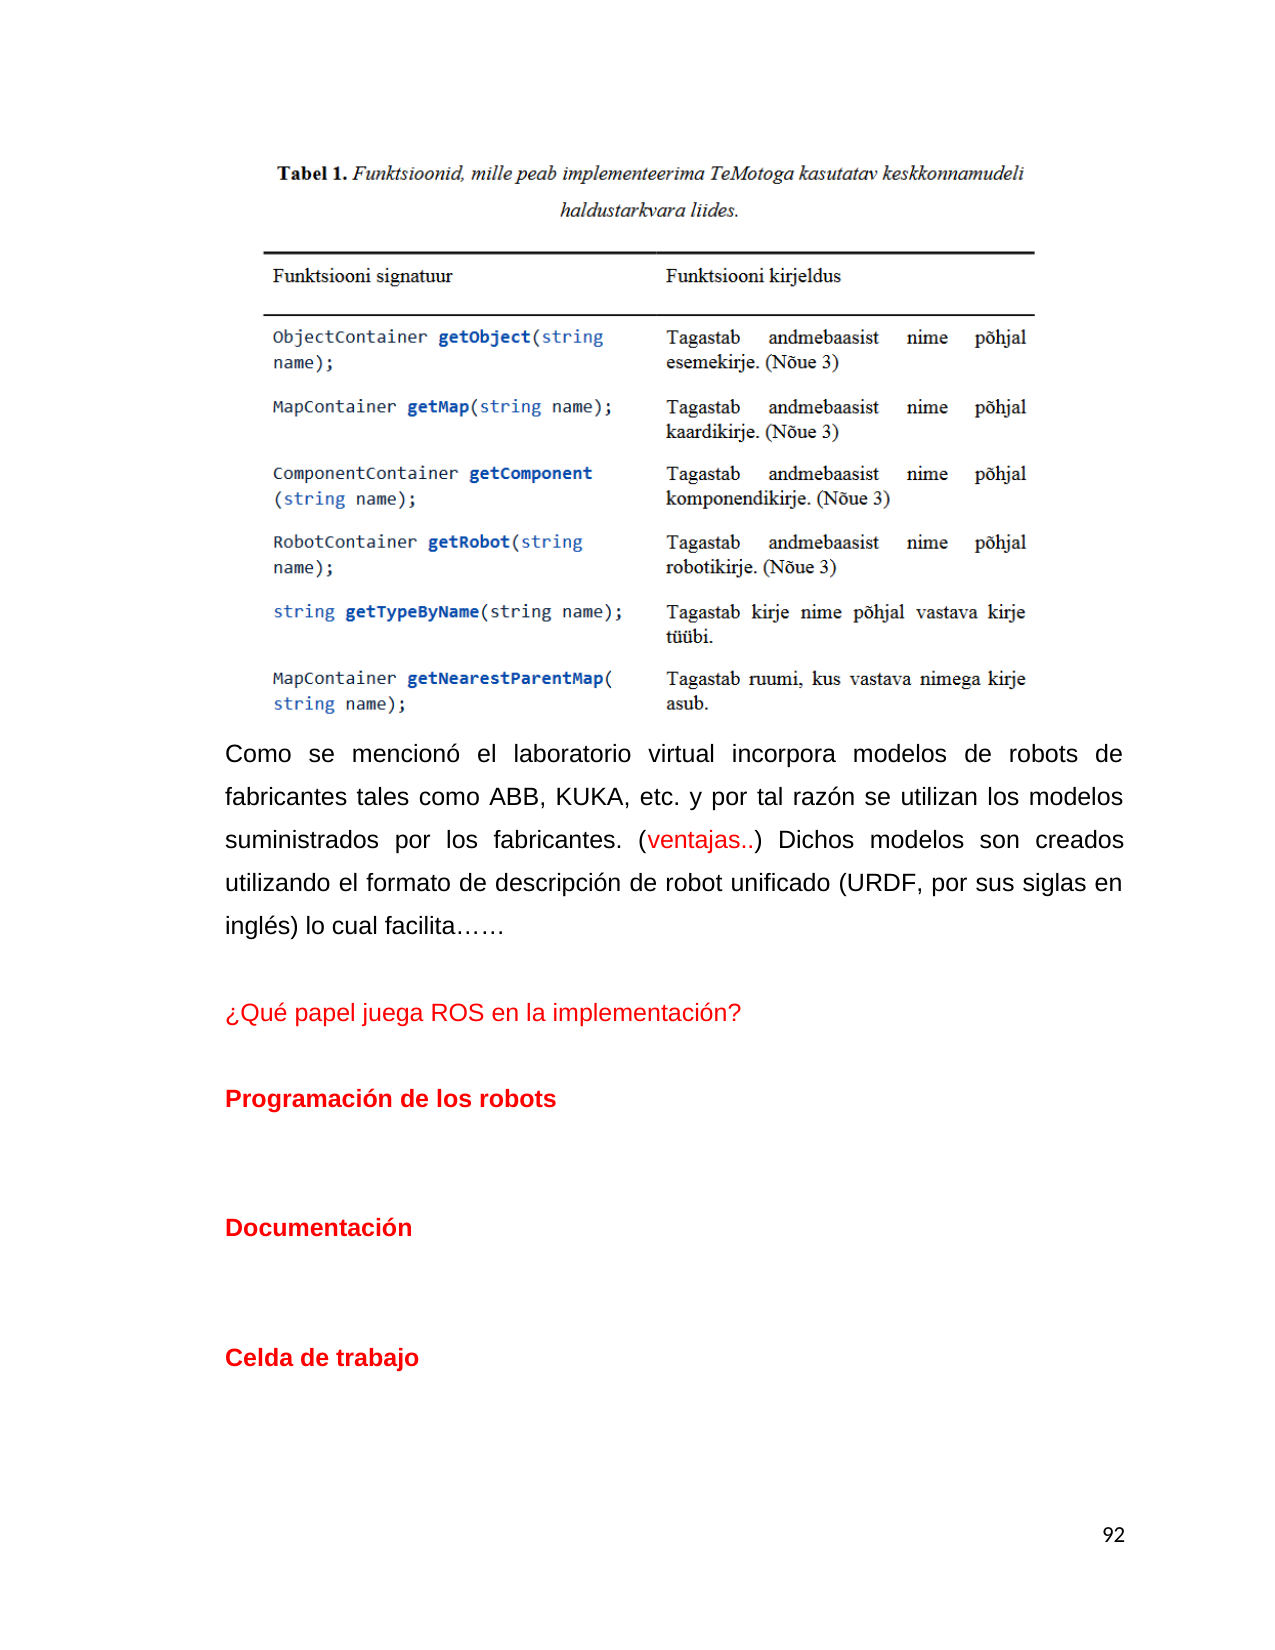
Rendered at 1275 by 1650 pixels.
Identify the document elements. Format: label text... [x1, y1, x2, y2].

text Documentación [225, 1213, 1125, 1242]
text Programación de los robots [225, 1084, 1125, 1112]
text Celda de trabajo [225, 1342, 1125, 1371]
picture [225, 150, 1125, 725]
text ¿Qué papel juega ROS en la implementación? [225, 997, 1125, 1026]
text Como se mencionó el laboratorio virtual incorpora modelos de robots de fabricantes tales como ABB, KUKA, etc. y por tal razón se utilizan los modelos suministrados por los fabricantes. (ventajas..) Dichos modelos son creados utilizando el formato de descripción de robot unificado (URDF, por sus siglas en inglés) lo cual facilita…… [225, 739, 1125, 940]
